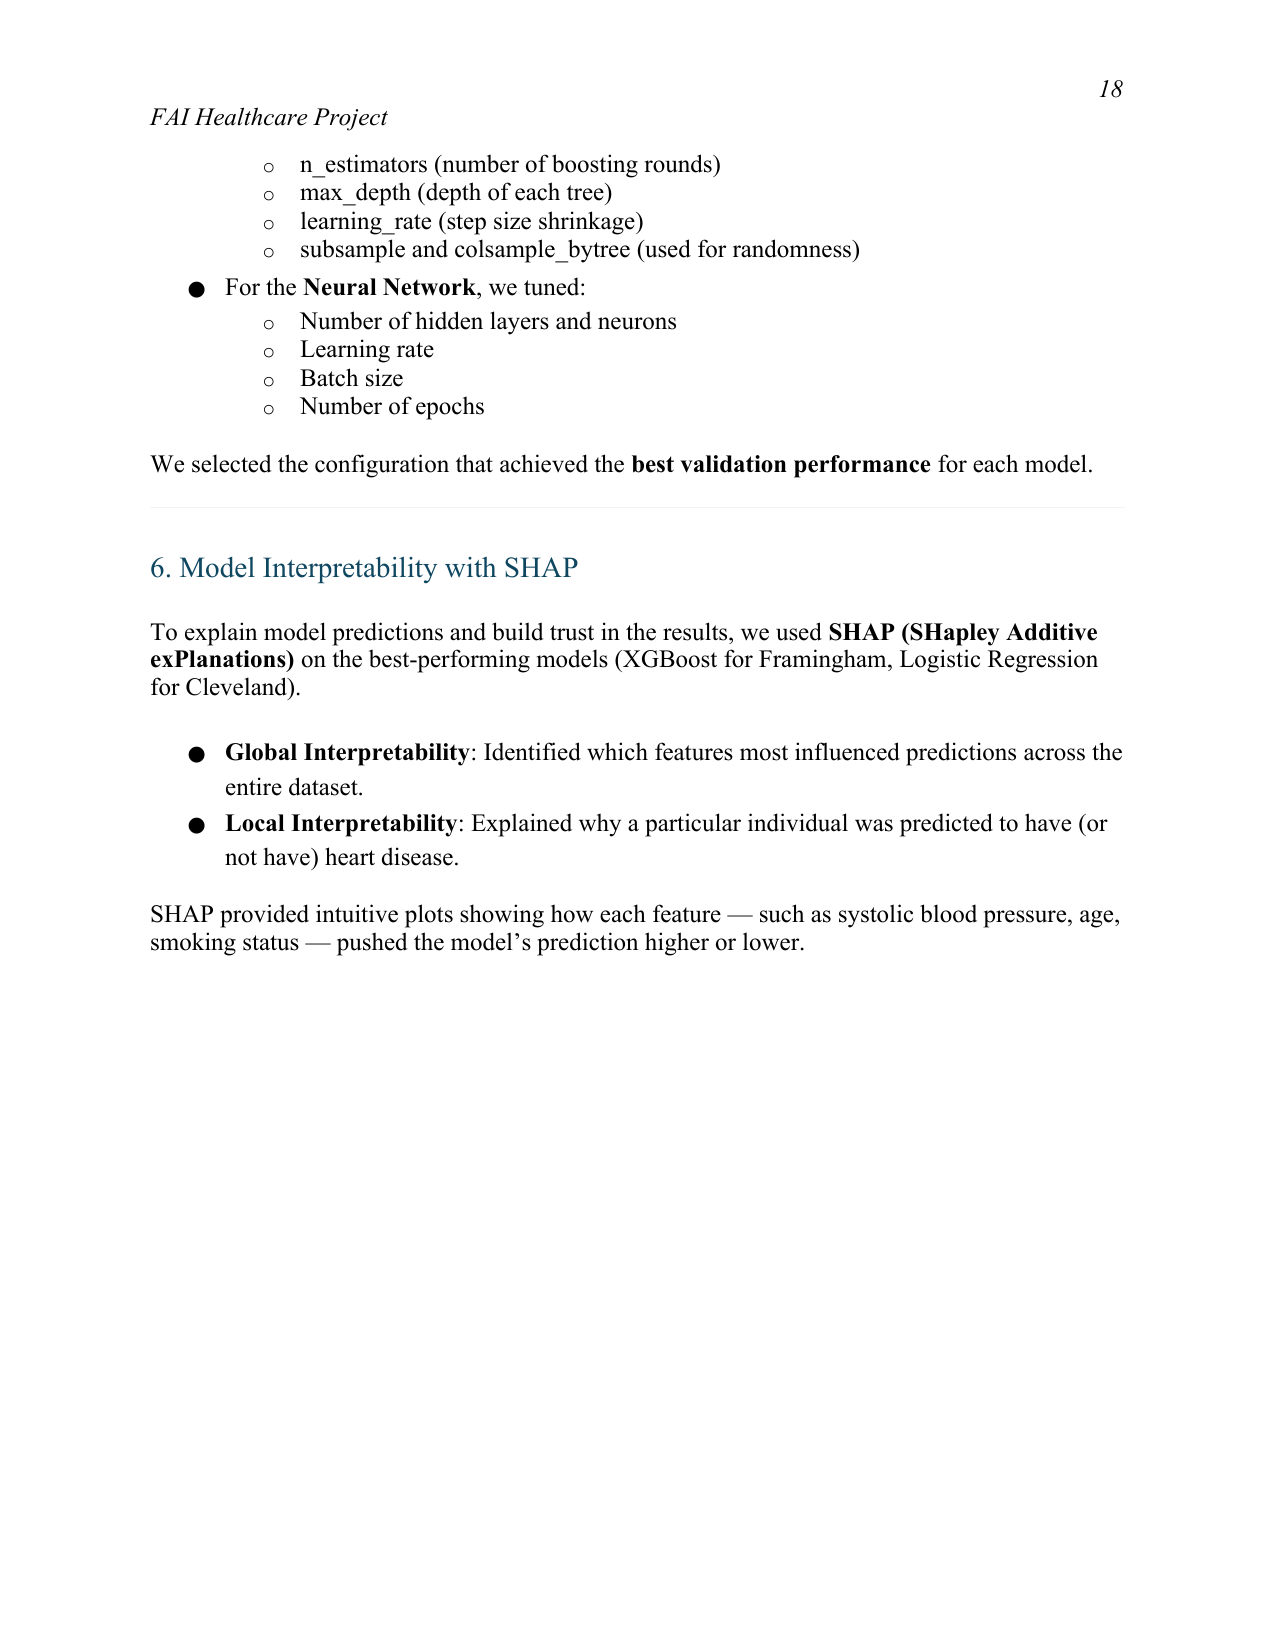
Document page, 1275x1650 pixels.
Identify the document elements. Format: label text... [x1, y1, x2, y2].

text We selected the configuration that achieved the best validation performance for each model. [150, 450, 1125, 478]
list Global Interpretability: Identified which features most influenced predictions across the entire dataset. [187, 730, 1125, 800]
list subsample and colsample_bytree (used for randomness) [262, 236, 1125, 264]
list Number of hidden layers and neurons [262, 307, 1125, 335]
list learning_rate (step size shrinkage) [262, 207, 1125, 236]
list Local Interpretability: Explained why a particular individual was predicted to have (or not have) heart disease. [187, 800, 1125, 871]
list Number of epochs [262, 392, 1125, 421]
text To explain model predictions and build trust in the results, we used SHAP (SHapley Additive exPlanations) on the best-performing models (XGBoost for Framingham, Logistic Regression for Cleveland). [150, 618, 1125, 701]
text SHAP provided intuitive plots showing how each feature — such as systolic blood pressure, age, smoking status — pushed the model’s prediction higher or lower. [150, 900, 1125, 955]
list For the Neural Network, we tuned: [187, 264, 1125, 307]
list Learning rate [262, 335, 1125, 364]
list n_estimators (number of boosting rounds) [262, 150, 1125, 178]
list max_depth (depth of each tree) [262, 178, 1125, 207]
list Batch size [262, 364, 1125, 392]
subtitle 6. Model Interpretability with SHAP [150, 551, 1125, 584]
